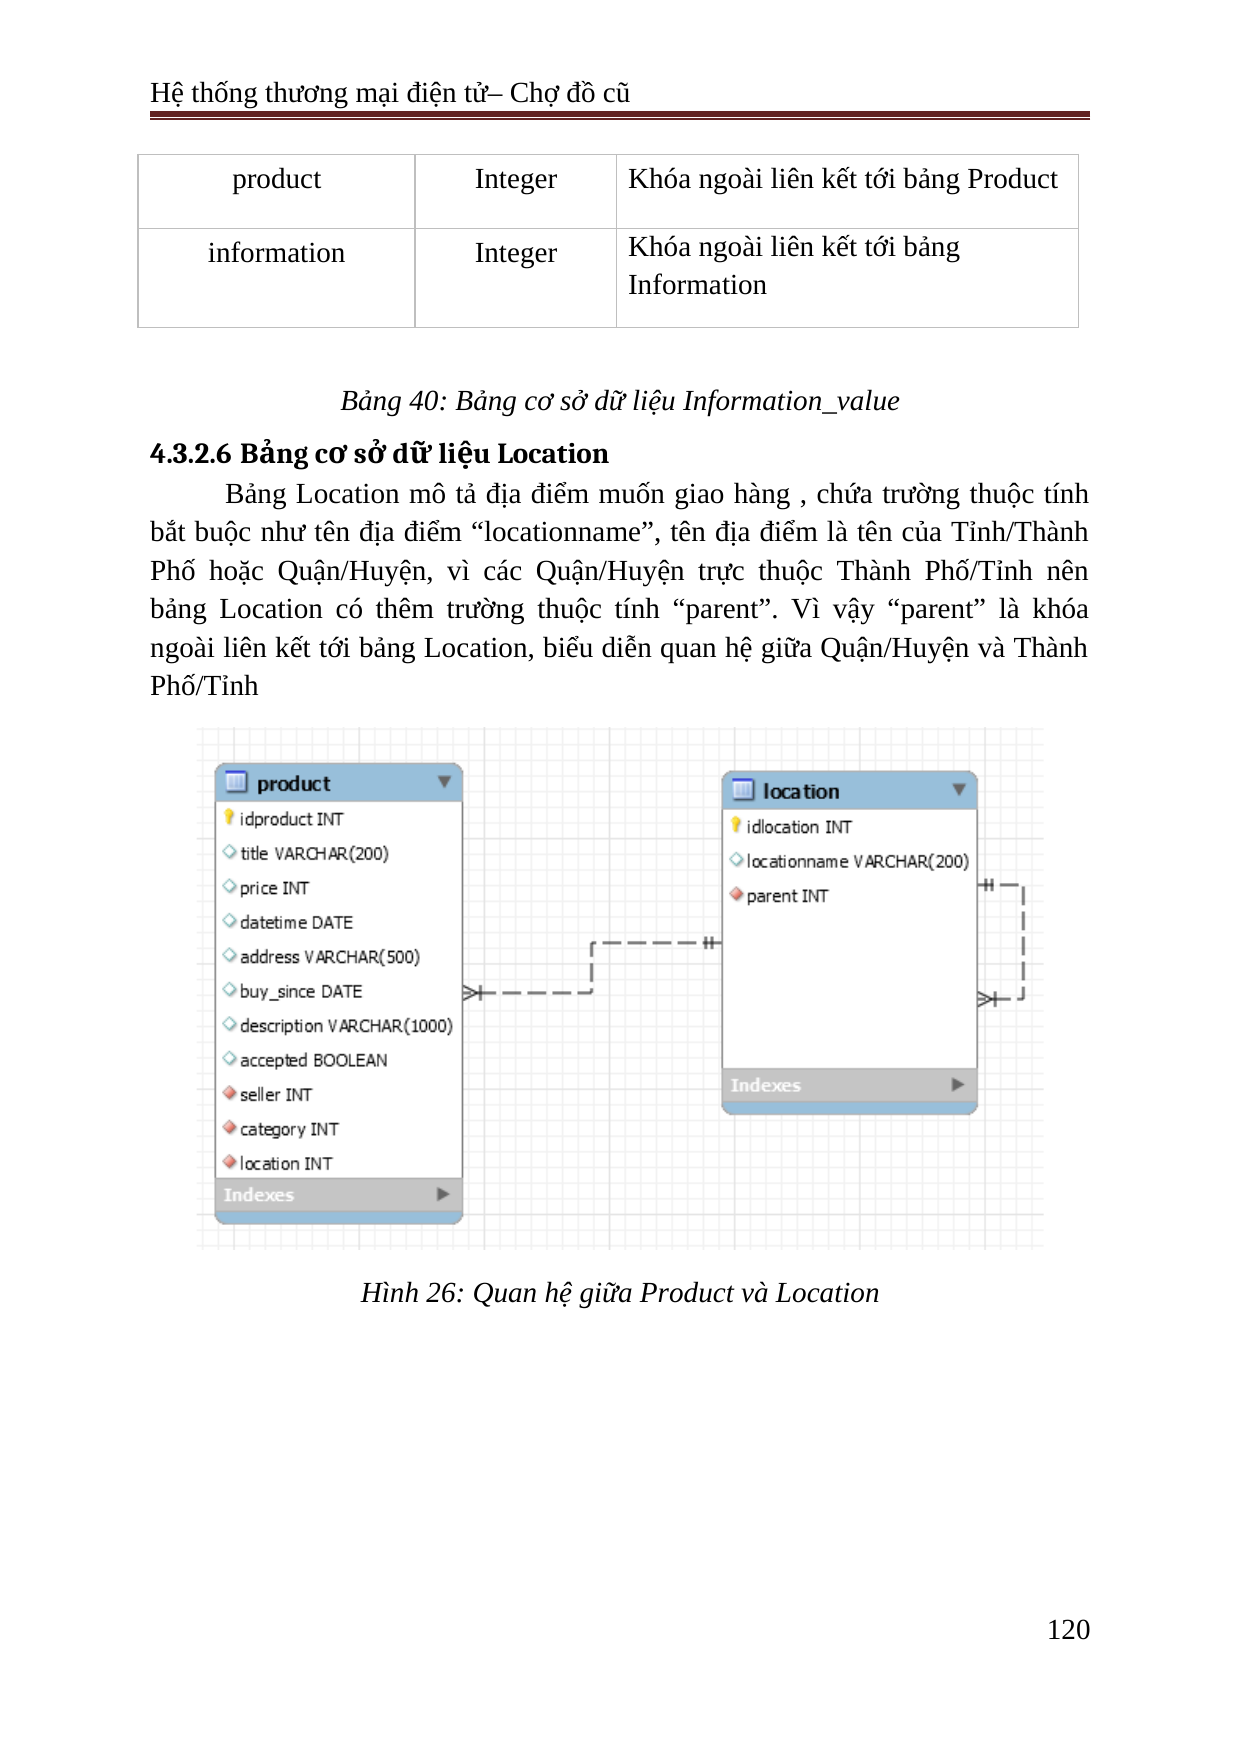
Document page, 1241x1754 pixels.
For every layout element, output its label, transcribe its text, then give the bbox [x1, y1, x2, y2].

table_cell Khóa ngoài liên kết tới bảng Information [617, 229, 1078, 327]
picture [196, 727, 1044, 1250]
text Hình 26: Quan hệ giữa Product và Location [150, 1276, 1090, 1309]
text Bảng Location mô tả địa điểm muốn giao hàng , chứa trường thuộc tính bắt buộc như tên địa điểm “locationname”, tên địa điểm là tên của Tỉnh/Thành Phố hoặc Quận/Huyện, vì các Quận/Huyện trực thuộc Thành Phố/Tỉnh nên bảng Location có thêm trường thuộc tính “parent”. Vì vậy “parent” là khóa ngoài liên kết tới bảng Location, biểu diễn quan hệ giữa Quận/Huyện và Thành Phố/Tỉnh [150, 476, 1090, 702]
table_cell information [139, 229, 414, 327]
table_cell product [139, 155, 414, 227]
table_cell Khóa ngoài liên kết tới bảng Product [617, 155, 1078, 227]
table_cell Integer [416, 229, 616, 327]
table_cell Integer [416, 155, 616, 227]
text Bảng 40: Bảng cơ sở dữ liệu Information_value [150, 383, 1090, 416]
subtitle Bảng cơ sở dữ liệu Location [150, 437, 1090, 471]
